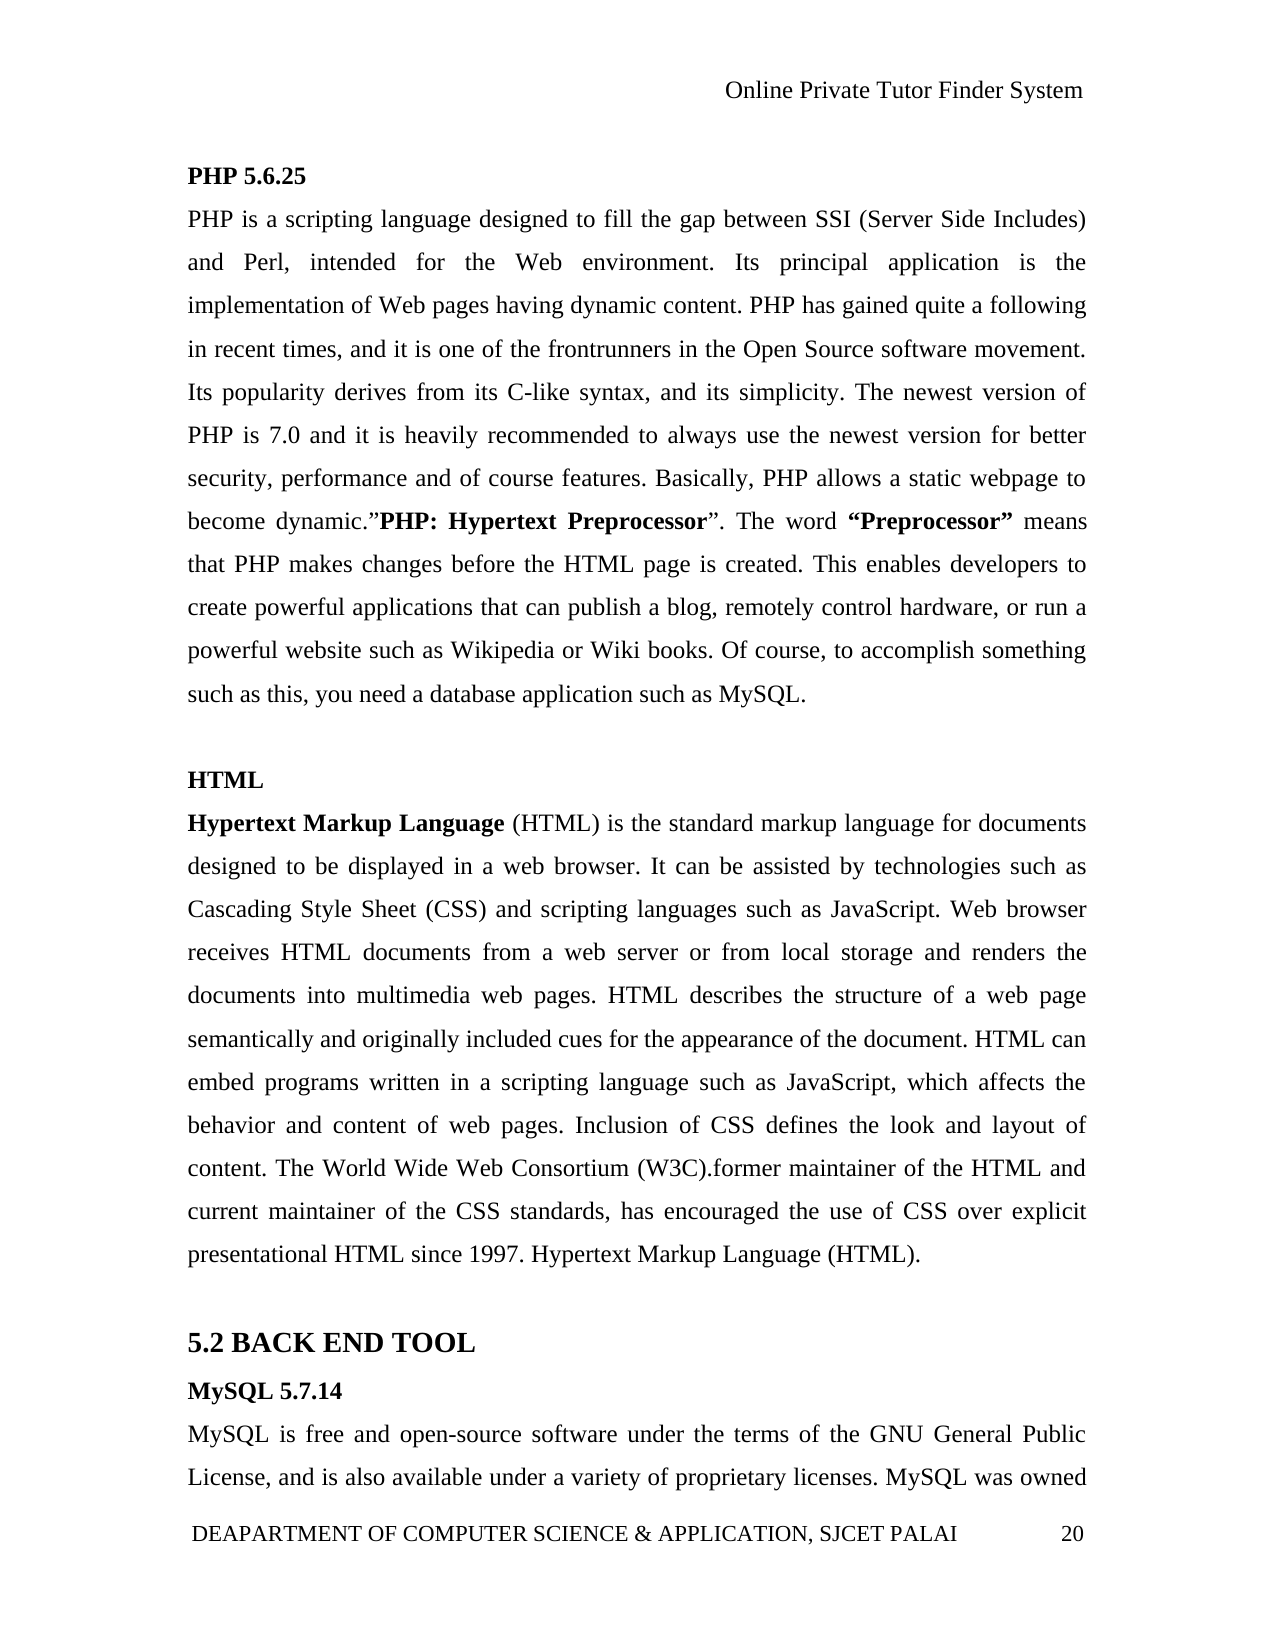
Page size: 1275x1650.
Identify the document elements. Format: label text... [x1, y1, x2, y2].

text 5.2 BACK END TOOL [187, 1326, 1087, 1359]
text MySQL 5.7.14 [187, 1376, 1087, 1405]
text HTML [187, 765, 1087, 794]
text Hypertext Markup Language (HTML) is the standard markup language for documents designed to be displayed in a web browser. It can be assisted by technologies such as Cascading Style Sheet (CSS) and scripting languages such as JavaScript. Web browser receives HTML documents from a web server or from local storage and renders the documents into multimedia web pages. HTML describes the structure of a web page semantically and originally included cues for the appearance of the document. HTML can embed programs written in a scripting language such as JavaScript, which affects the behavior and content of web pages. Inclusion of CSS defines the look and layout of content. The World Wide Web Consortium (W3C).former maintainer of the HTML and current maintainer of the CSS standards, has encouraged the use of CSS over explicit presentational HTML since 1997. Hypertext Markup Language (HTML). [187, 808, 1087, 1268]
text PHP 5.6.25 [187, 161, 1087, 190]
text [187, 1419, 1087, 1491]
text PHP is a scripting language designed to fill the gap between SSI (Server Side Includes) and Perl, intended for the Web environment. Its principal application is the implementation of Web pages having dynamic content. PHP has gained quite a following in recent times, and it is one of the frontrunners in the Open Source software movement. Its popularity derives from its C-like syntax, and its simplicity. The newest version of PHP is 7.0 and it is heavily recommended to always use the newest version for better security, performance and of course features. Basically, PHP allows a static webpage to become dynamic.”PHP: Hypertext Preprocessor”. The word “Preprocessor” means that PHP makes changes before the HTML page is created. This enables developers to create powerful applications that can publish a blog, remotely control hardware, or run a powerful website such as Wikipedia or Wiki books. Of course, to accomplish something such as this, you need a database application such as MySQL. [187, 204, 1087, 707]
